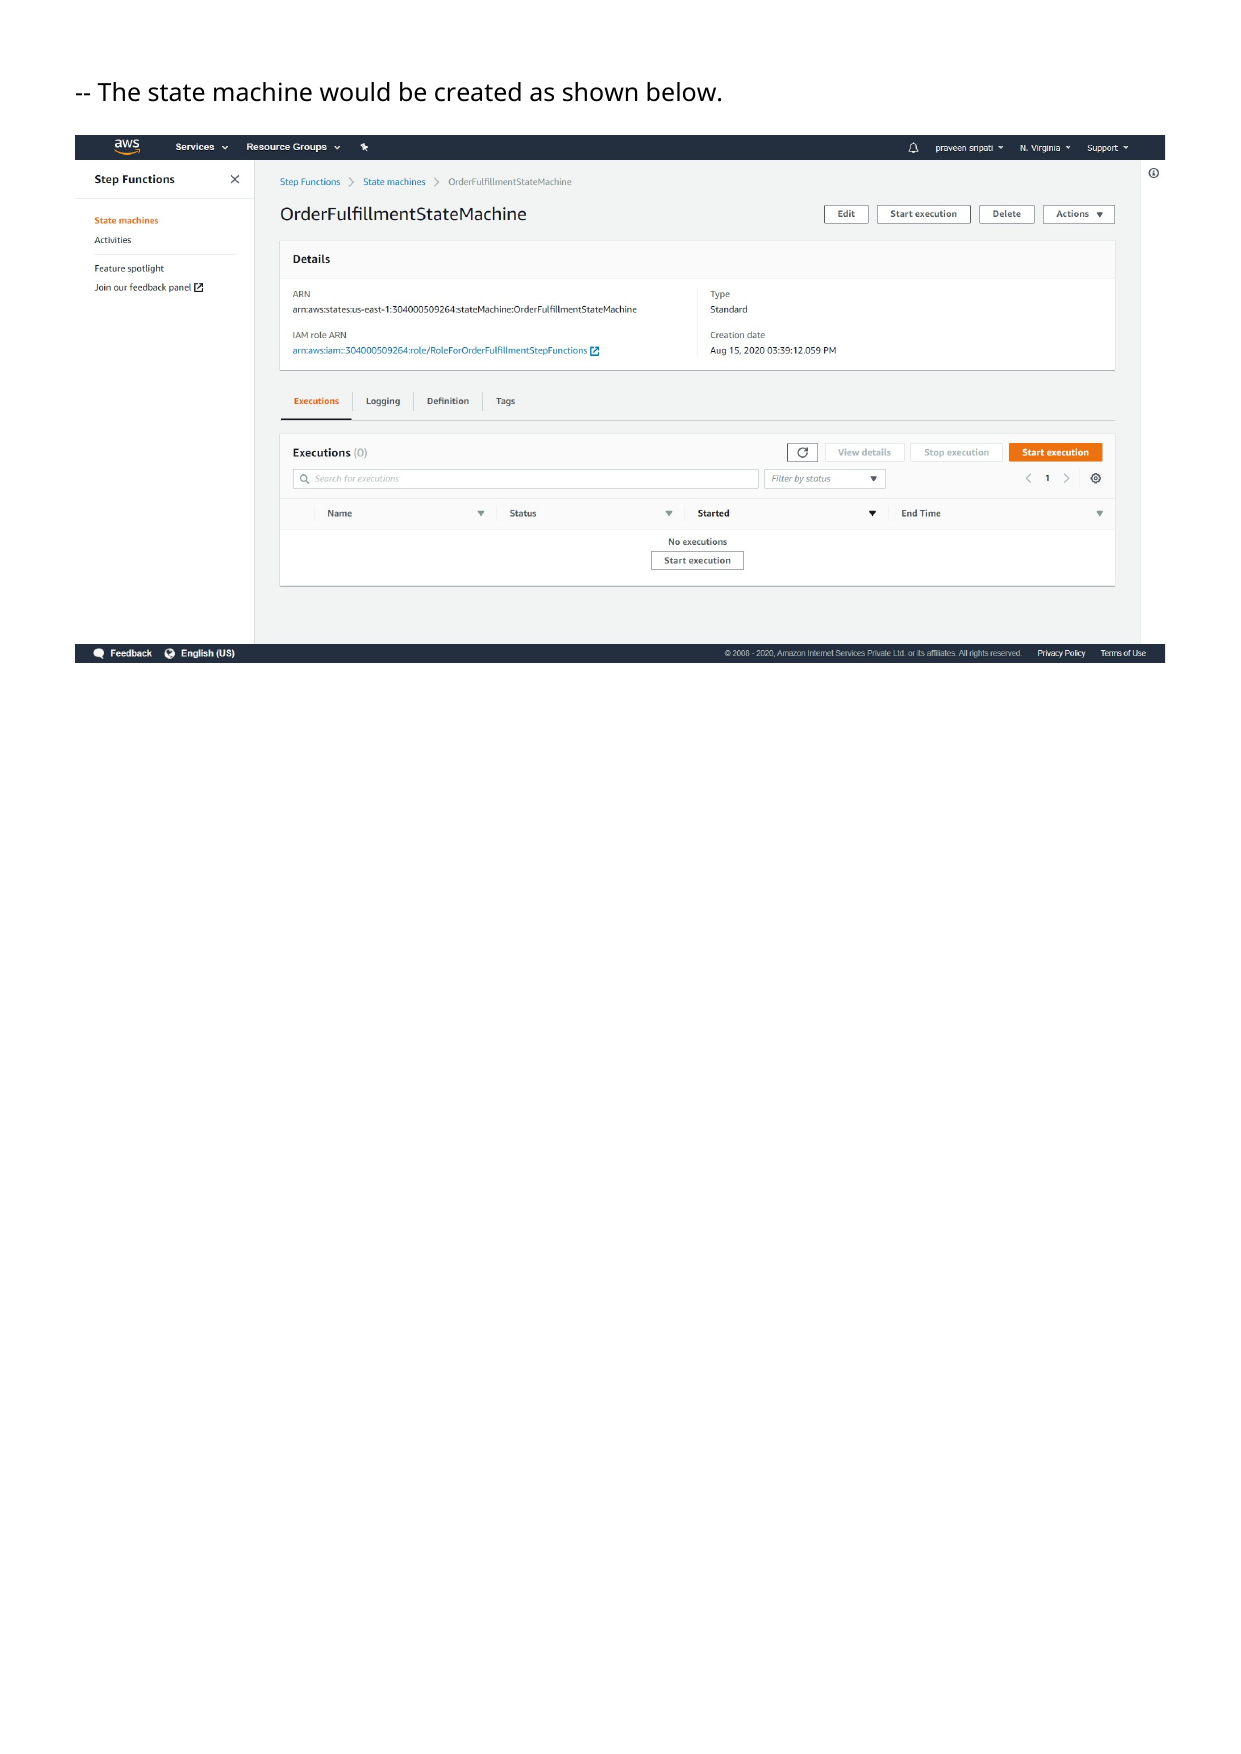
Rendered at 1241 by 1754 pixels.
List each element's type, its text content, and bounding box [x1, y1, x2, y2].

picture [75, 135, 1166, 663]
text -- The state machine would be created as shown below. [75, 75, 1165, 109]
